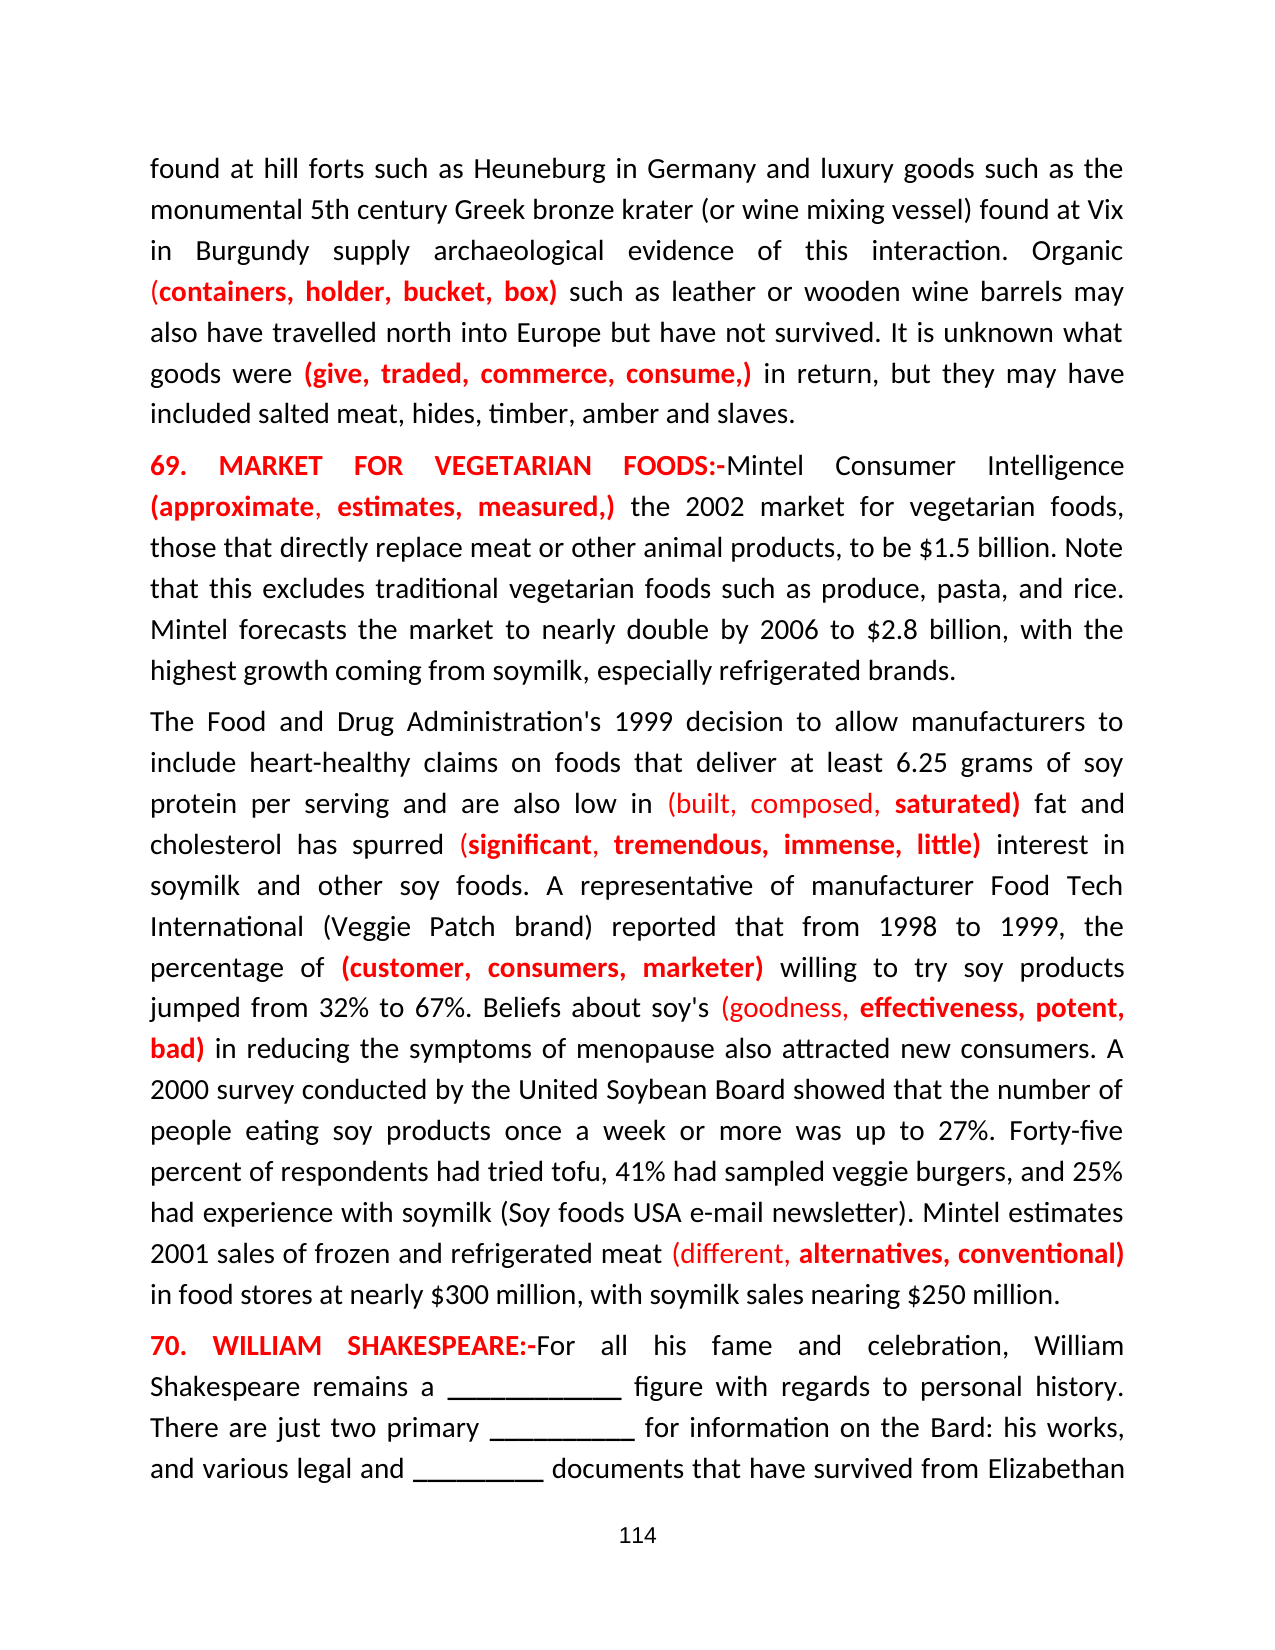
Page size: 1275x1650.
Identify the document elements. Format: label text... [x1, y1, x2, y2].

text The Food and Drug Administration's 1999 decision to allow manufacturers to include heart-healthy claims on foods that deliver at least 6.25 grams of soy protein per serving and are also low in (built, composed, saturated) fat and cholesterol has spurred (significant, tremendous, immense, little) interest in soymilk and other soy foods. A representative of manufacturer Food Tech International (Veggie Patch brand) reported that from 1998 to 1999, the percentage of (customer, consumers, marketer) willing to try soy products jumped from 32% to 67%. Beliefs about soy's (goodness, effectiveness, potent, bad) in reducing the symptoms of menopause also attracted new consumers. A 2000 survey conducted by the United Soybean Board showed that the number of people eating soy products once a week or more was up to 27%. Forty-five percent of respondents had tried tofu, 41% had sampled veggie burgers, and 25% had experience with soymilk (Soy foods USA e-mail newsletter). Mintel estimates 2001 sales of frozen and refrigerated meat (different, alternatives, conventional) in food stores at nearly $300 million, with soymilk sales nearing $250 million. [150, 703, 1125, 1312]
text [150, 150, 1125, 431]
text 69. MARKET FOR VEGETARIAN FOODS:-Mintel Consumer Intelligence (approximate, estimates, measured,) the 2002 market for vegetarian foods, those that directly replace meat or other animal products, to be $1.5 billion. Note that this excludes traditional vegetarian foods such as produce, pasta, and rice. Mintel forecasts the market to nearly double by 2006 to $2.8 billion, with the highest growth coming from soymilk, especially refrigerated brands. [150, 447, 1125, 687]
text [150, 1327, 1125, 1486]
